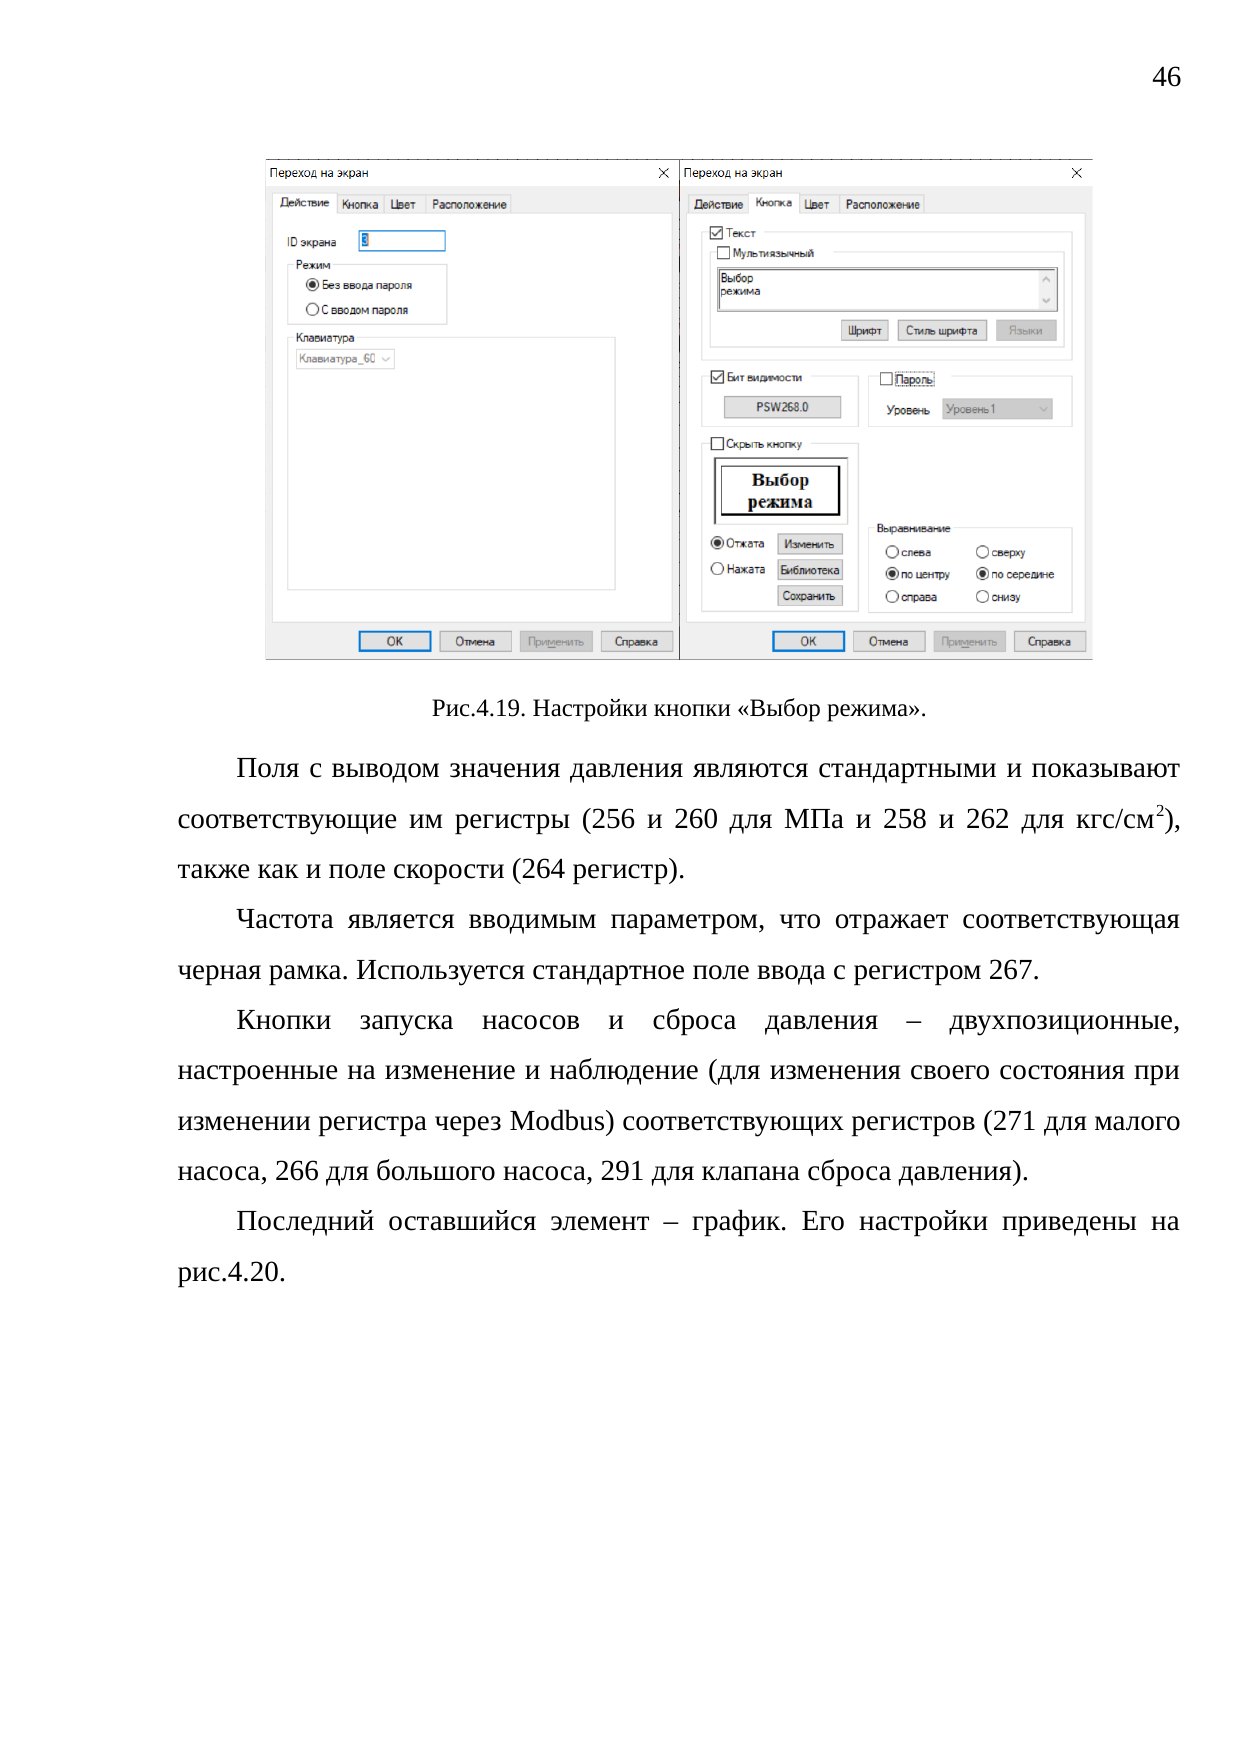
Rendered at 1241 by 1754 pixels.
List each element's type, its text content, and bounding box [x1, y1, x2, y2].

picture [265, 159, 1093, 660]
text Рис.4.19. Настройки кнопки «Выбор режима». [177, 693, 1181, 722]
text Поля с выводом значения давления являются стандартными и показывают соответствующие им регистры (256 и 260 для МПа и 258 и 262 для кгс/см2), также как и поле скорости (264 регистр). [177, 751, 1181, 885]
text Частота является вводимым параметром, что отражает соответствующая черная рамка. Используется стандартное поле ввода с регистром 267. [177, 901, 1181, 985]
text Последний оставшийся элемент – график. Его настройки приведены на рис.4.20. [177, 1203, 1181, 1287]
text Кнопки запуска насосов и сброса давления – двухпозиционные, настроенные на изменение и наблюдение (для изменения своего состояния при изменении регистра через Modbus) соответствующих регистров (271 для малого насоса, 266 для большого насоса, 291 для клапана сброса давления). [177, 1002, 1181, 1187]
